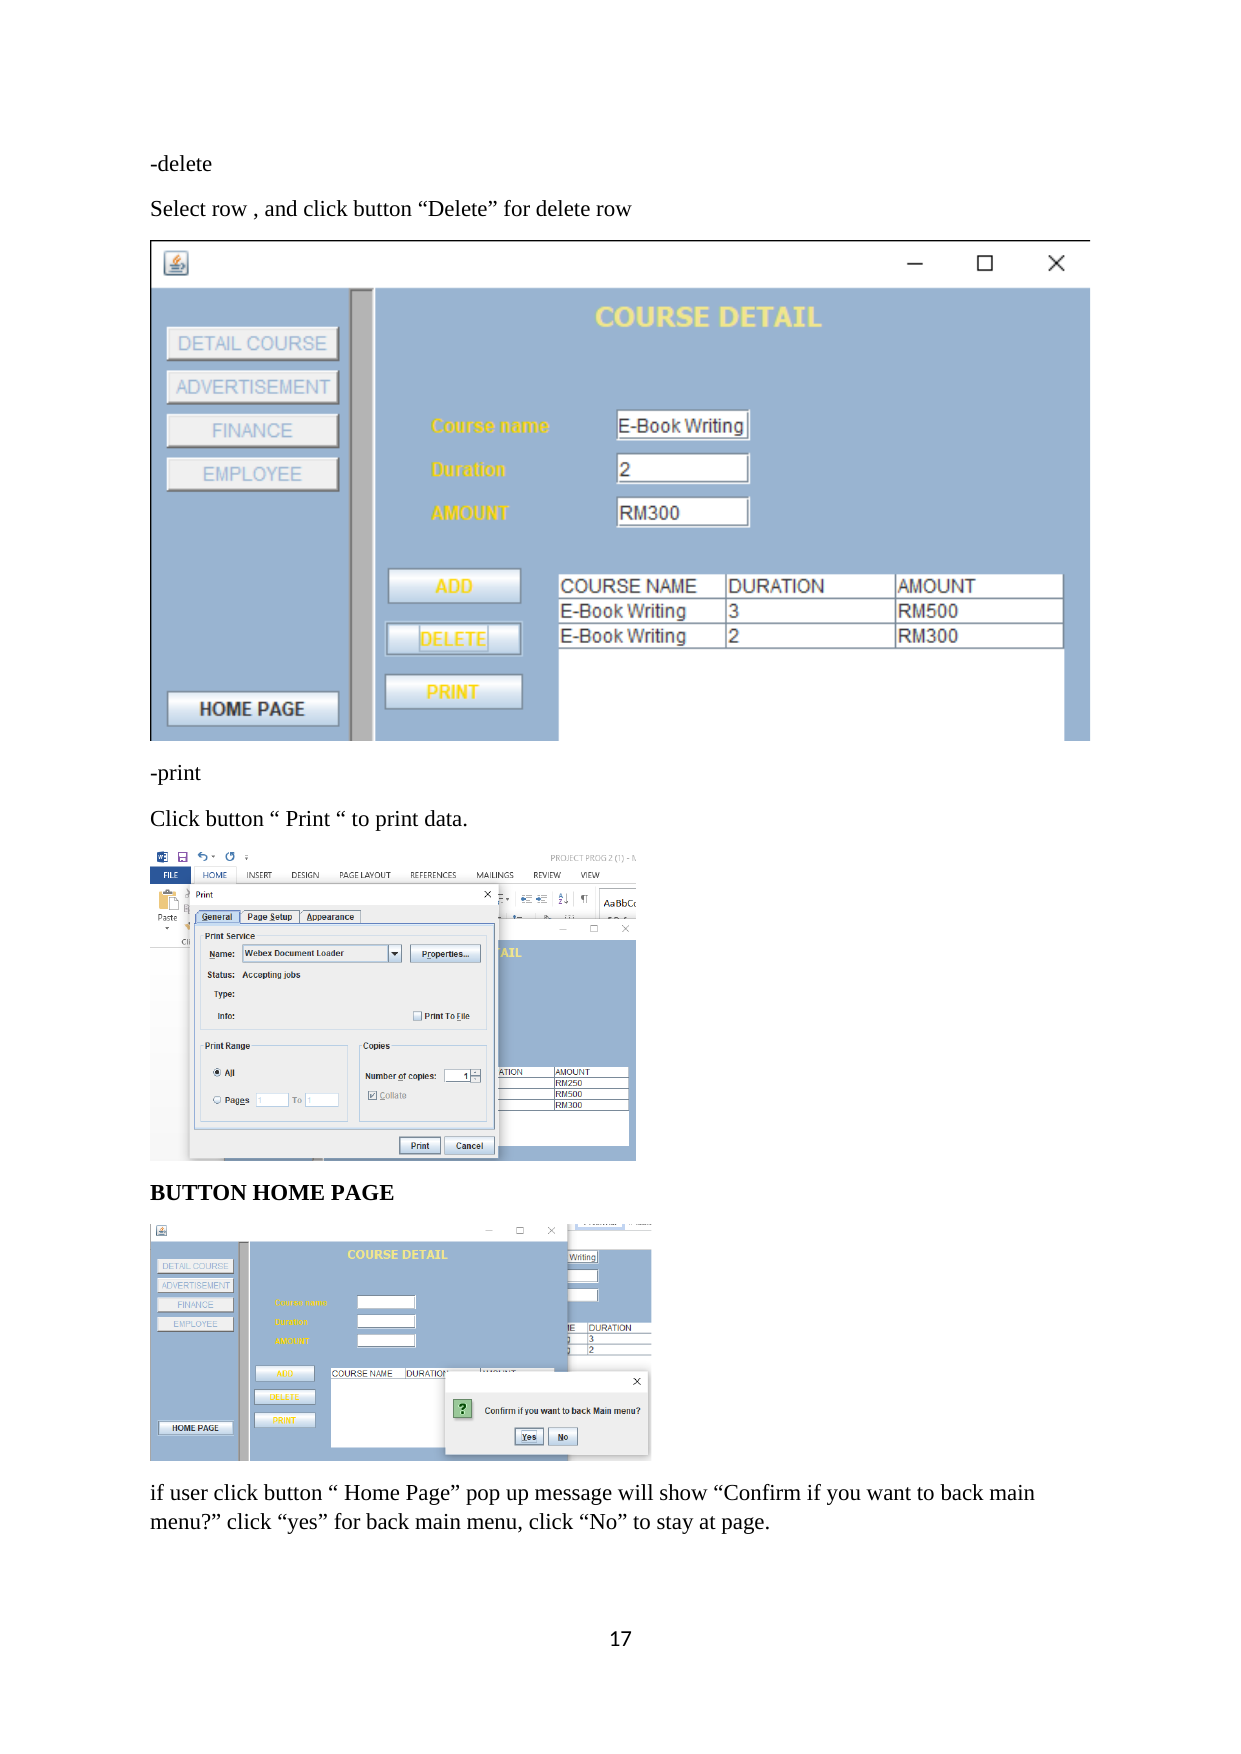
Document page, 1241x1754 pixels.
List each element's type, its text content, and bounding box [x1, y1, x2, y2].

text Click button “ Print “ to print data. [150, 804, 1090, 831]
picture [150, 849, 636, 1161]
picture [150, 1224, 652, 1461]
text if user click button “ Home Page” pop up message will show “Confirm if you want to back main menu?” click “yes” for back main menu, click “No” to stay at page. [150, 1479, 1090, 1534]
text -delete [150, 150, 1090, 176]
text BUTTON HOME PAGE [150, 1179, 1090, 1206]
text Select row , and click button “Delete” for delete row [150, 195, 1090, 221]
picture [150, 240, 1091, 741]
text -print [150, 759, 1090, 786]
